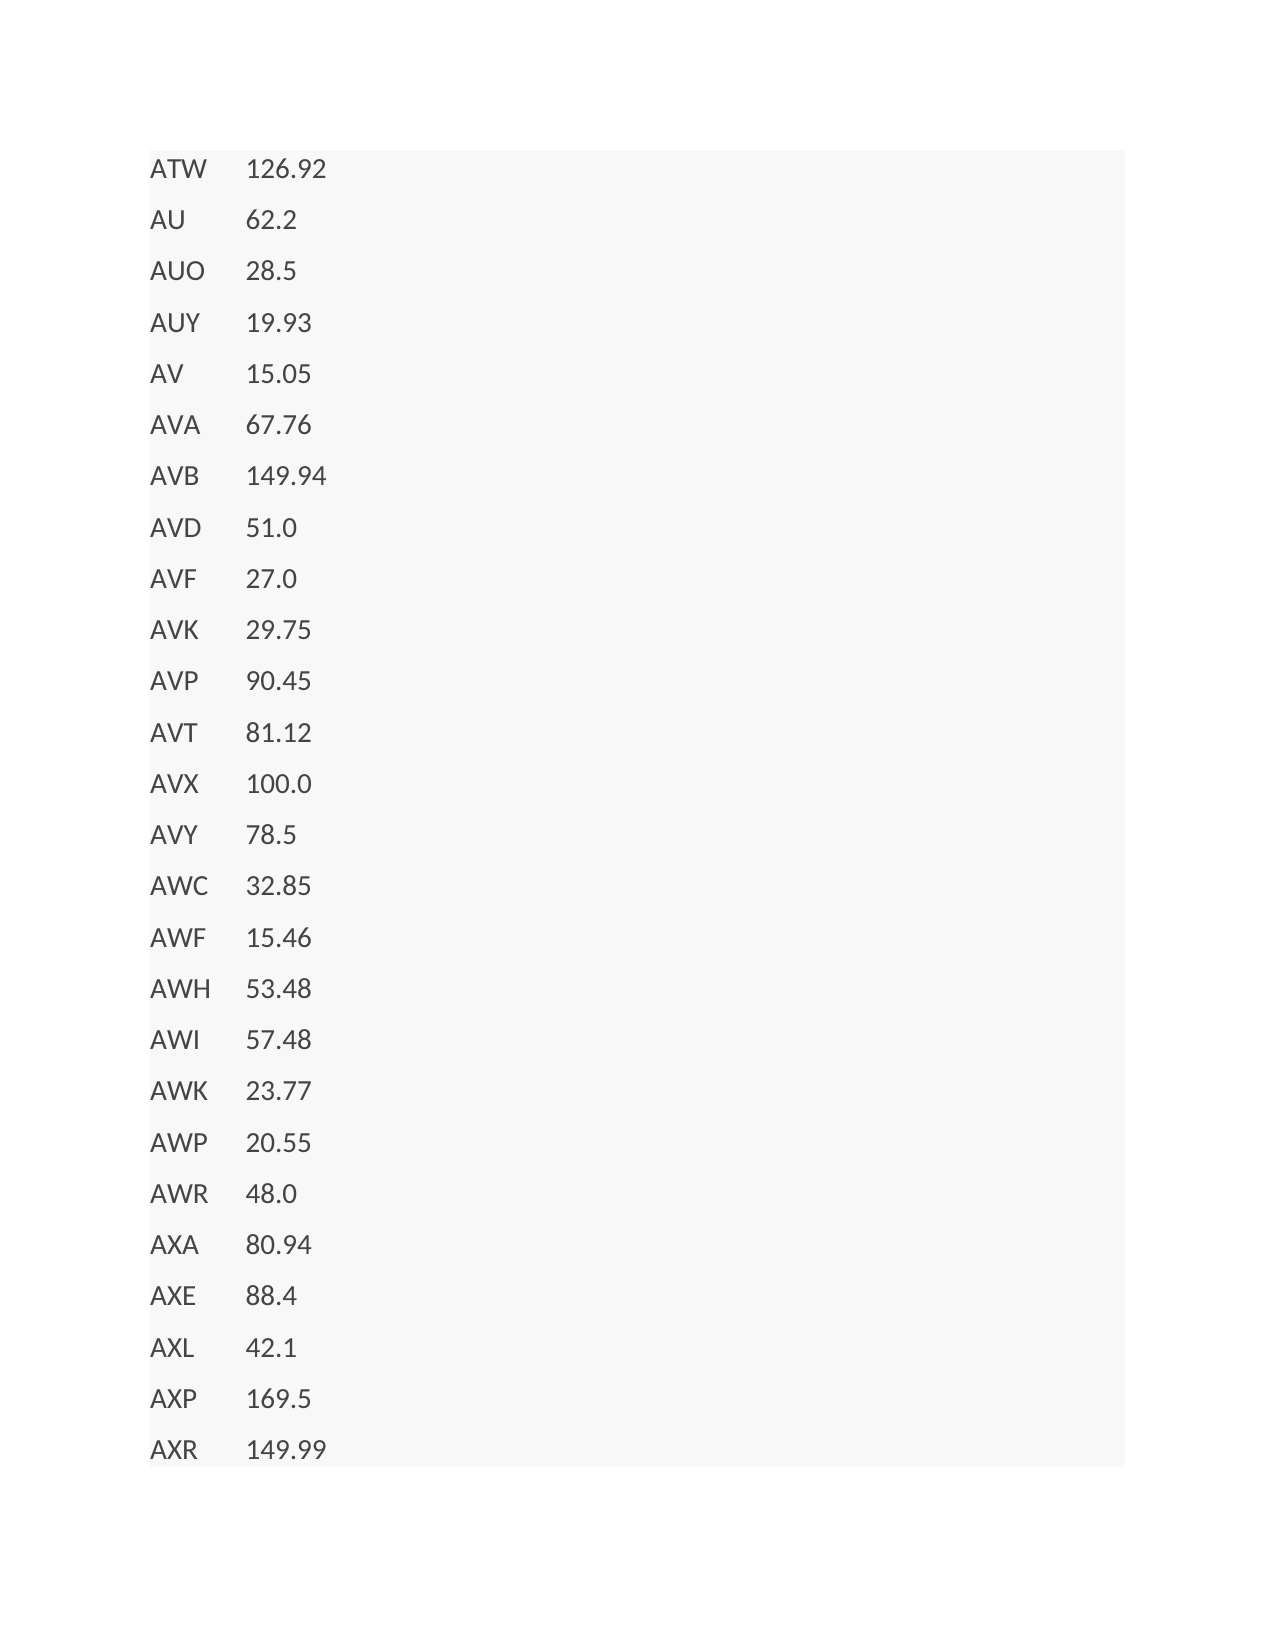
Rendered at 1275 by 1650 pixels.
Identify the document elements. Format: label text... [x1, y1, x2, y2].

text AWP 20.55 [150, 1124, 1125, 1159]
text AVY 78.5 [150, 816, 1125, 852]
text AUY 19.93 [150, 304, 1125, 339]
text AVB 149.94 [150, 457, 1125, 493]
text AXR 149.99 [150, 1431, 1125, 1467]
text AVD 51.0 [150, 509, 1125, 544]
text AUO 28.5 [150, 252, 1125, 288]
text AXA 80.94 [150, 1226, 1125, 1262]
text AVK 29.75 [150, 611, 1125, 647]
text AVF 27.0 [150, 560, 1125, 596]
text AXE 88.4 [150, 1277, 1125, 1313]
text AVT 81.12 [150, 714, 1125, 749]
text AXP 169.5 [150, 1380, 1125, 1416]
text AXL 42.1 [150, 1329, 1125, 1364]
text AWR 48.0 [150, 1175, 1125, 1211]
text AWK 23.77 [150, 1072, 1125, 1108]
text AVP 90.45 [150, 662, 1125, 698]
text AWH 53.48 [150, 970, 1125, 1006]
text ATW 126.92 [150, 150, 1125, 186]
text AWC 32.85 [150, 867, 1125, 903]
text AU 62.2 [150, 201, 1125, 237]
text AV 15.05 [150, 355, 1125, 391]
text AWI 57.48 [150, 1021, 1125, 1057]
text AWF 15.46 [150, 919, 1125, 954]
text AVX 100.0 [150, 765, 1125, 801]
text AVA 67.76 [150, 406, 1125, 442]
